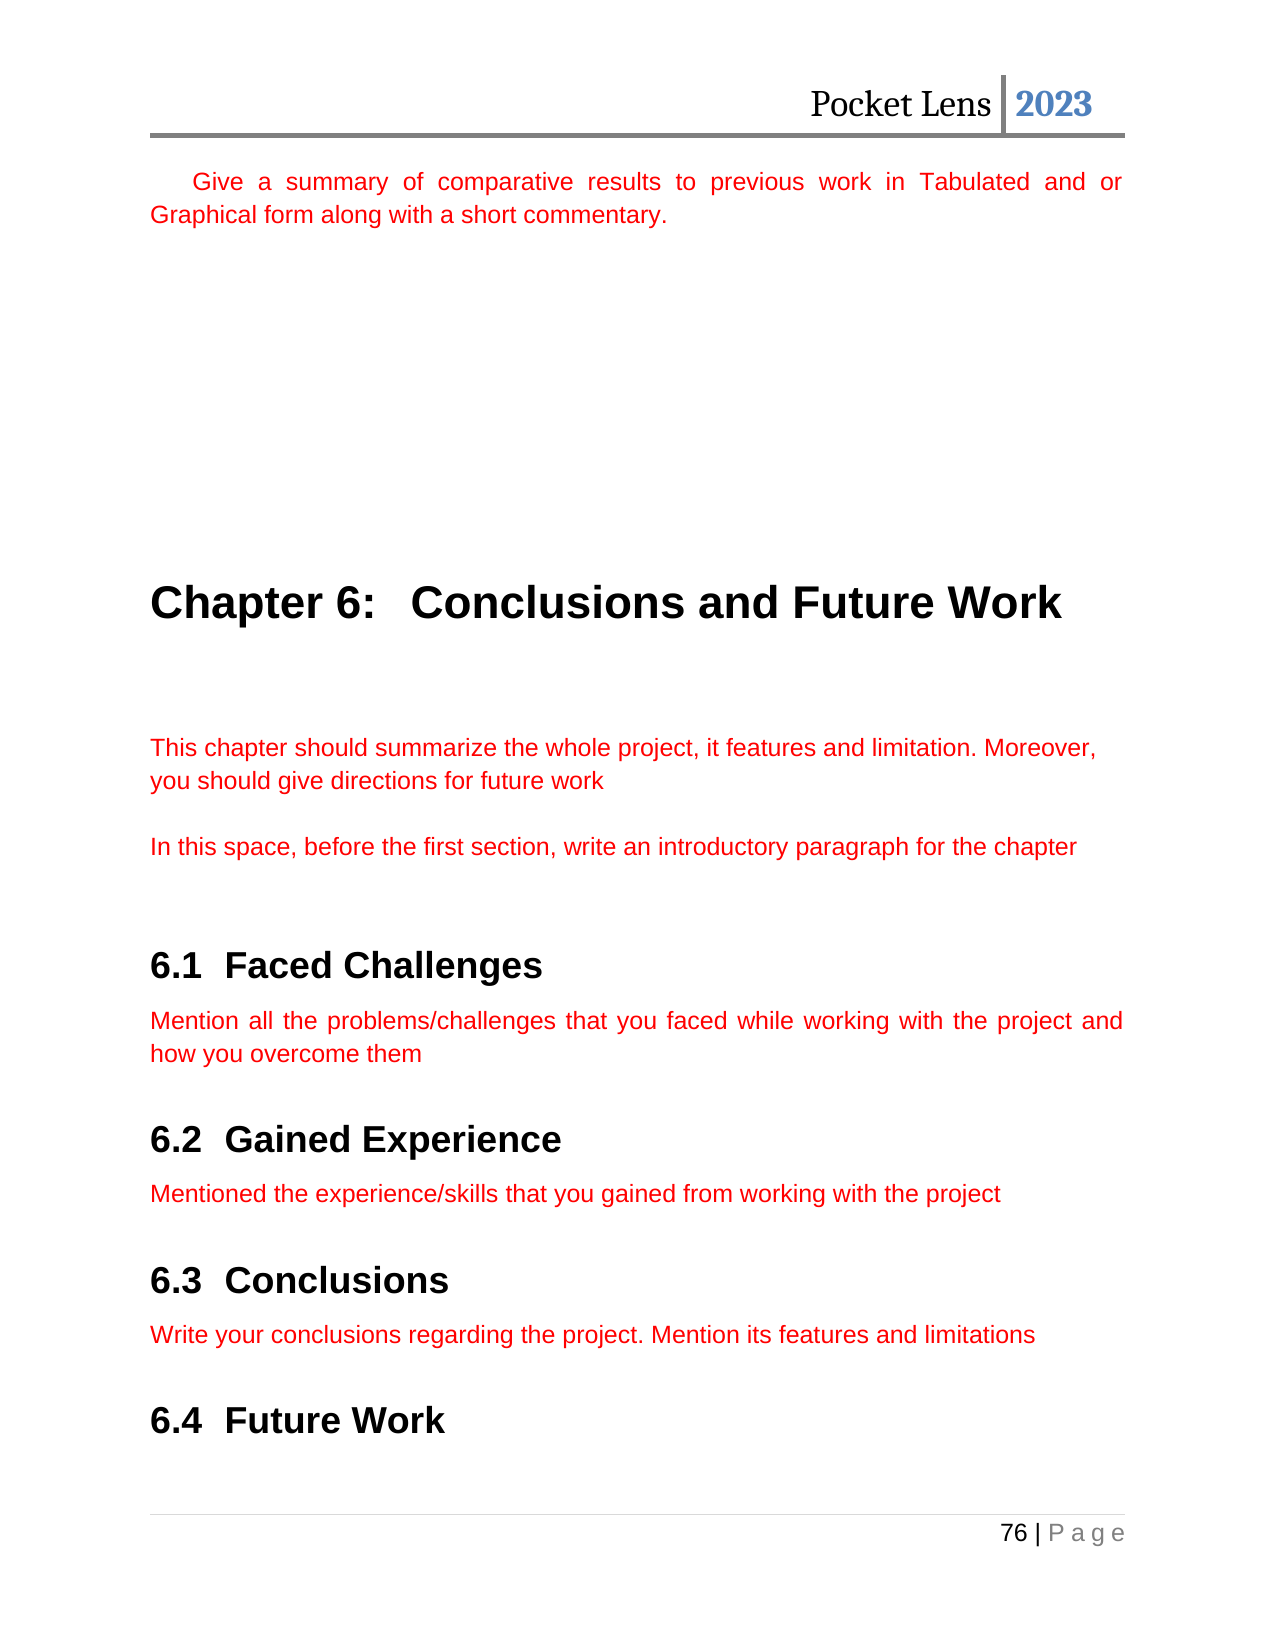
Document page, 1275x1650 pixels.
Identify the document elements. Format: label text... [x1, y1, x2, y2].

text Mention all the problems/challenges that you faced while working with the project and how you overcome them [150, 1006, 1125, 1067]
subtitle Conclusions [150, 1258, 1125, 1301]
subtitle Future Work [150, 1398, 1125, 1442]
text Mentioned the experience/skills that you gained from working with the project [150, 1179, 1125, 1208]
subtitle Faced Challenges [150, 943, 1125, 987]
subtitle Gained Experience [150, 1117, 1125, 1160]
text Give a summary of comparative results to previous work in Tabulated and or Graphical form along with a short commentary. [150, 167, 1125, 228]
text Write your conclusions regarding the project. Mention its features and limitations [150, 1320, 1125, 1349]
subtitle Conclusions and Future Work [150, 575, 1125, 628]
text In this space, before the first section, write an introductory paragraph for the chapter [150, 832, 1125, 861]
text This chapter should summarize the whole project, it features and limitation. Moreover, you should give directions for future work [150, 733, 1125, 795]
